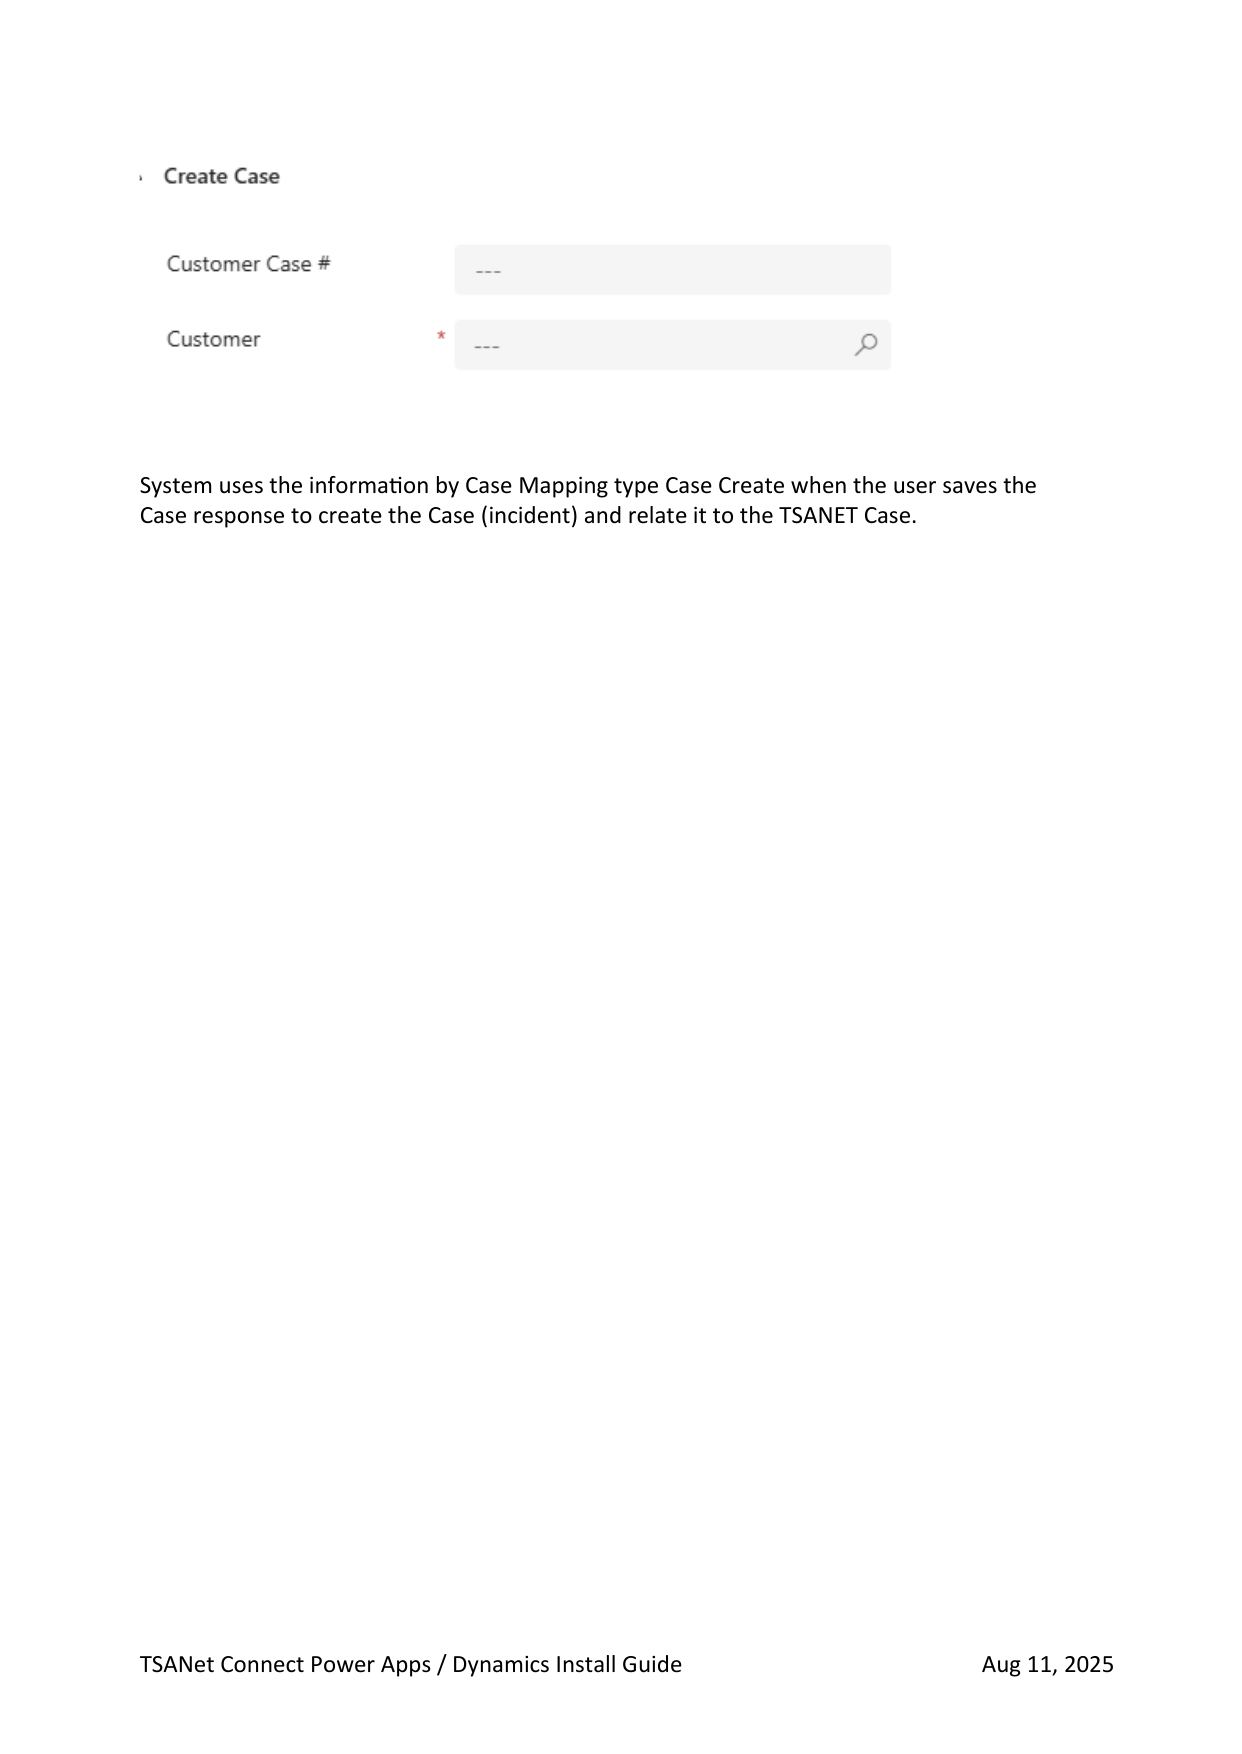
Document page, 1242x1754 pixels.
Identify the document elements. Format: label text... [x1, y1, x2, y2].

picture [139, 143, 907, 469]
text System uses the information by Case Mapping type Case Create when the user saves the Case response to create the Case (incident) and relate it to the TSANET Case. [139, 469, 1067, 530]
